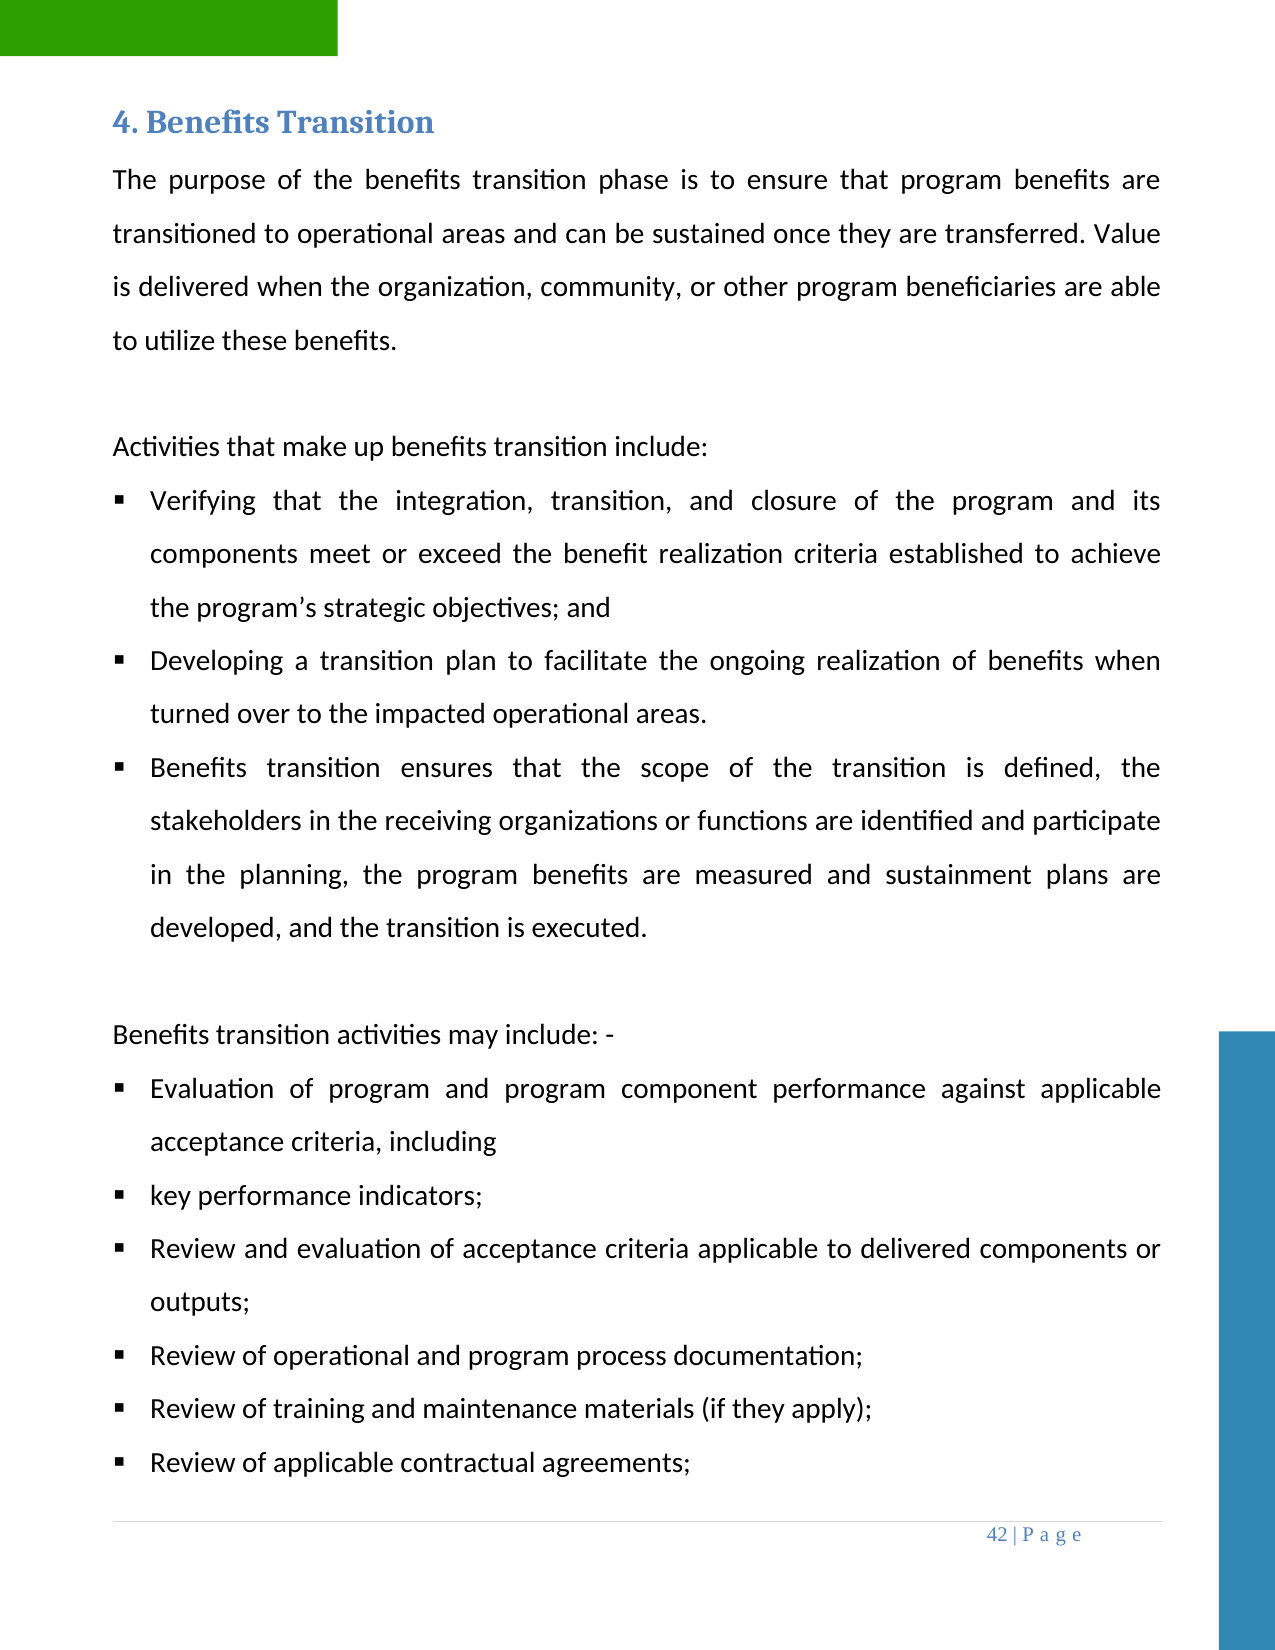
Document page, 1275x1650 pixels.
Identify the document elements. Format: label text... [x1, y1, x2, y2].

list Review and evaluation of acceptance criteria applicable to delivered components or outputs; [112, 1230, 1162, 1319]
list Review of operational and program process documentation; [112, 1337, 1162, 1372]
list Benefits transition ensures that the scope of the transition is defined, the stakeholders in the receiving organizations or functions are identified and participate in the planning, the program benefits are measured and sustainment plans are developed, and the transition is executed. [112, 749, 1162, 945]
text Activities that make up benefits transition include: [112, 428, 1162, 464]
list Evaluation of program and program component performance against applicable acceptance criteria, including [112, 1070, 1162, 1159]
list Review of applicable contractual agreements; [112, 1444, 1162, 1479]
list key performance indicators; [112, 1177, 1162, 1212]
text The purpose of the benefits transition phase is to ensure that program benefits are transitioned to operational areas and can be sustained once they are transferred. Value is delivered when the organization, community, or other program beneficiaries are able to utilize these benefits. [112, 161, 1162, 357]
text Benefits transition activities may include: - [112, 1016, 1162, 1052]
list Review of training and maintenance materials (if they apply); [112, 1390, 1162, 1426]
list Verifying that the integration, transition, and closure of the program and its components meet or exceed the benefit realization criteria established to achieve the program’s strategic objectives; and [112, 482, 1162, 624]
text 4. Benefits Transition [112, 104, 1162, 142]
list Developing a transition plan to facilitate the ongoing realization of benefits when turned over to the impacted operational areas. [112, 642, 1162, 731]
